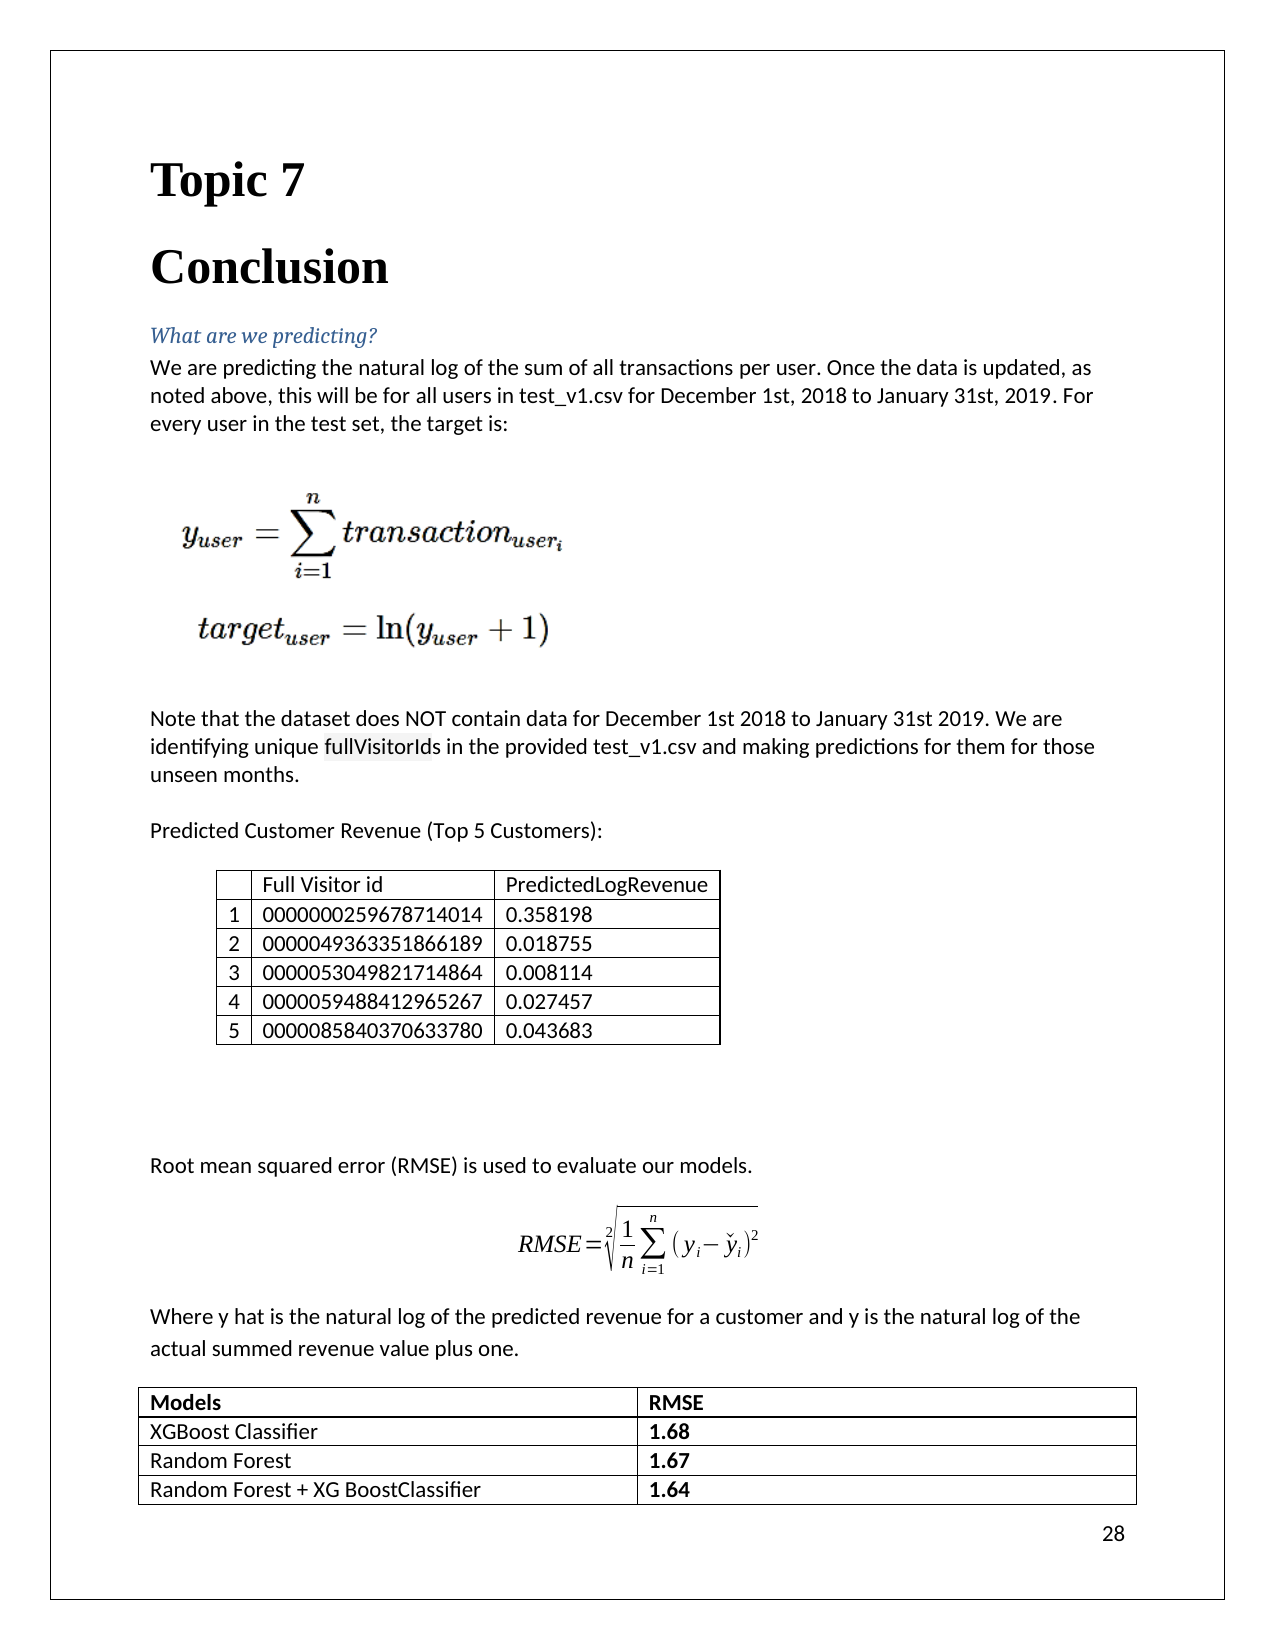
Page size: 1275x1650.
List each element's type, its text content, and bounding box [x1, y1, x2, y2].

table_cell 1.68 [638, 1418, 1136, 1445]
table_cell 3 [217, 958, 251, 986]
table_cell 0.027457 [495, 987, 719, 1015]
table_header RMSE [638, 1388, 1136, 1416]
table_cell 0.018755 [495, 929, 719, 957]
picture [150, 483, 620, 677]
table_cell 1 [217, 900, 251, 928]
table_header PredictedLogRevenue [495, 871, 719, 899]
table_cell 0.358198 [495, 900, 719, 928]
table_cell 2 [217, 929, 251, 957]
table_cell 0000059488412965267 [252, 987, 494, 1015]
table_cell 1.67 [638, 1446, 1136, 1474]
subtitle What are we predicting? [150, 323, 1125, 350]
table_cell Random Forest [139, 1446, 637, 1474]
subtitle Conclusion [150, 237, 1125, 294]
table_cell XGBoost Classifier [139, 1418, 637, 1445]
table_header Full Visitor id [252, 871, 494, 899]
table_cell 0.043683 [495, 1016, 719, 1044]
text We are predicting the natural log of the sum of all transactions per user. Once the data is updated, as noted above, this will be for all users in test_v1.csv for December 1st, 2018 to January 31st, 2019. For every user in the test set, the target is: [150, 353, 1125, 438]
table_cell 0.008114 [495, 958, 719, 986]
table_header Models [139, 1388, 637, 1416]
table_cell 0000000259678714014 [252, 900, 494, 928]
text Predicted Customer Revenue (Top 5 Customers): [150, 817, 1125, 844]
table_cell 4 [217, 987, 251, 1015]
text Note that the dataset does NOT contain data for December 1st 2018 to January 31st 2019. We are identifying unique fullVisitorIds in the provided test_v1.csv and making predictions for them for those unseen months. [150, 704, 1125, 788]
table_cell 0000053049821714864 [252, 958, 494, 986]
text Root mean squared error (RMSE) is used to evaluate our models. [150, 1151, 1125, 1179]
table_cell 0000049363351866189 [252, 929, 494, 957]
subtitle Topic 7 [150, 150, 1125, 207]
table_cell 1.64 [638, 1476, 1136, 1503]
text Where y hat is the natural log of the predicted revenue for a customer and y is the natural log of the actual summed revenue value plus one. [150, 1302, 1125, 1362]
table_header [217, 871, 251, 899]
table_cell 5 [217, 1016, 251, 1044]
table_cell 0000085840370633780 [252, 1016, 494, 1044]
table_cell Random Forest + XG BoostClassifier [139, 1476, 637, 1503]
